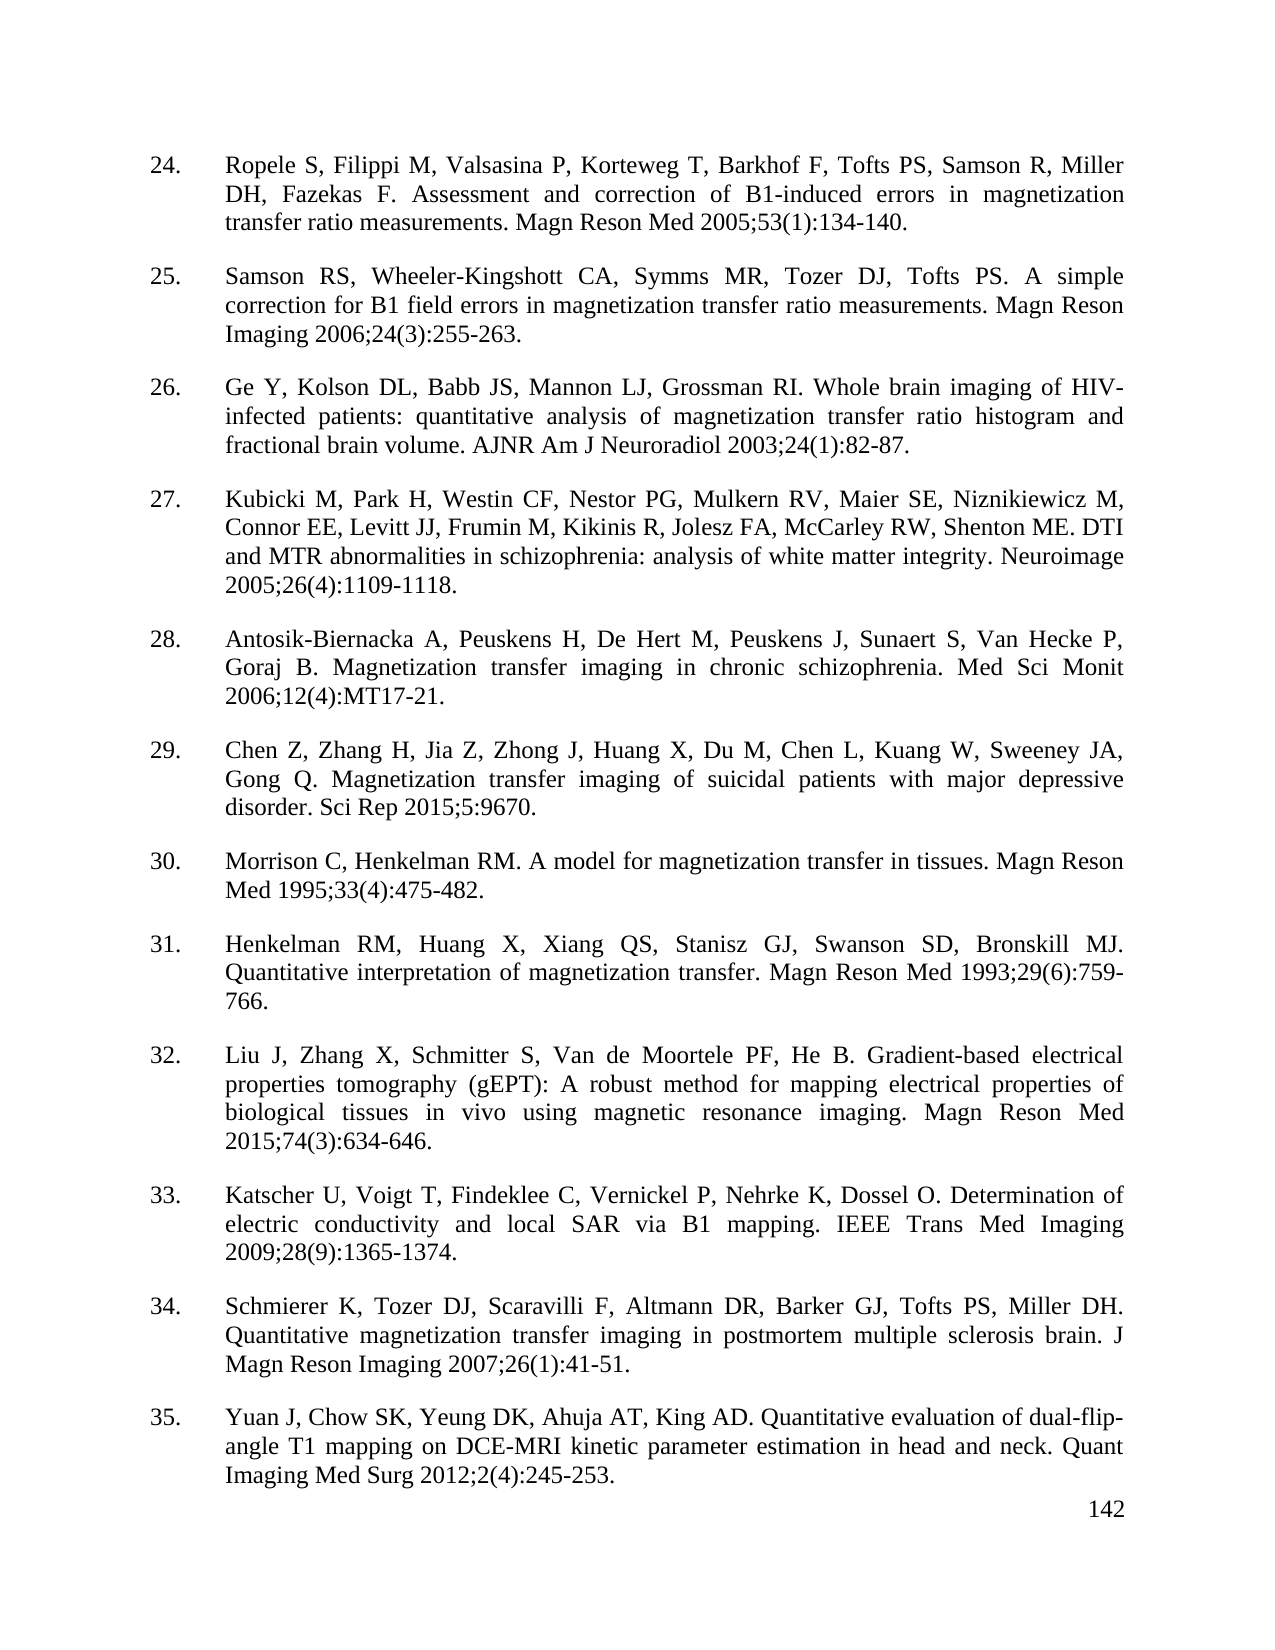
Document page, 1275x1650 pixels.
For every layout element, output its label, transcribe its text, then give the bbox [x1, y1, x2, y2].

text 31. Henkelman RM, Huang X, Xiang QS, Stanisz GJ, Swanson SD, Bronskill MJ. Quantitative interpretation of magnetization transfer. Magn Reson Med 1993;29(6):759-766. [150, 929, 1125, 1015]
text 33. Katscher U, Voigt T, Findeklee C, Vernickel P, Nehrke K, Dossel O. Determination of electric conductivity and local SAR via B1 mapping. IEEE Trans Med Imaging 2009;28(9):1365-1374. [150, 1180, 1125, 1266]
text 26. Ge Y, Kolson DL, Babb JS, Mannon LJ, Grossman RI. Whole brain imaging of HIV-infected patients: quantitative analysis of magnetization transfer ratio histogram and fractional brain volume. AJNR Am J Neuroradiol 2003;24(1):82-87. [150, 372, 1125, 459]
text 29. Chen Z, Zhang H, Jia Z, Zhong J, Huang X, Du M, Chen L, Kuang W, Sweeney JA, Gong Q. Magnetization transfer imaging of suicidal patients with major depressive disorder. Sci Rep 2015;5:9670. [150, 735, 1125, 821]
text 32. Liu J, Zhang X, Schmitter S, Van de Moortele PF, He B. Gradient-based electrical properties tomography (gEPT): A robust method for mapping electrical properties of biological tissues in vivo using magnetic resonance imaging. Magn Reson Med 2015;74(3):634-646. [150, 1040, 1125, 1155]
text 27. Kubicki M, Park H, Westin CF, Nestor PG, Mulkern RV, Maier SE, Niznikiewicz M, Connor EE, Levitt JJ, Frumin M, Kikinis R, Jolesz FA, McCarley RW, Shenton ME. DTI and MTR abnormalities in schizophrenia: analysis of white matter integrity. Neuroimage 2005;26(4):1109-1118. [150, 484, 1125, 599]
text 28. Antosik-Biernacka A, Peuskens H, De Hert M, Peuskens J, Sunaert S, Van Hecke P, Goraj B. Magnetization transfer imaging in chronic schizophrenia. Med Sci Monit 2006;12(4):MT17-21. [150, 624, 1125, 710]
text 25. Samson RS, Wheeler-Kingshott CA, Symms MR, Tozer DJ, Tofts PS. A simple correction for B1 field errors in magnetization transfer ratio measurements. Magn Reson Imaging 2006;24(3):255-263. [150, 261, 1125, 347]
text 35. Yuan J, Chow SK, Yeung DK, Ahuja AT, King AD. Quantitative evaluation of dual-flip-angle T1 mapping on DCE-MRI kinetic parameter estimation in head and neck. Quant Imaging Med Surg 2012;2(4):245-253. [150, 1402, 1125, 1489]
text 34. Schmierer K, Tozer DJ, Scaravilli F, Altmann DR, Barker GJ, Tofts PS, Miller DH. Quantitative magnetization transfer imaging in postmortem multiple sclerosis brain. J Magn Reson Imaging 2007;26(1):41-51. [150, 1291, 1125, 1377]
text 30. Morrison C, Henkelman RM. A model for magnetization transfer in tissues. Magn Reson Med 1995;33(4):475-482. [150, 846, 1125, 904]
text 24. Ropele S, Filippi M, Valsasina P, Korteweg T, Barkhof F, Tofts PS, Samson R, Miller DH, Fazekas F. Assessment and correction of B1-induced errors in magnetization transfer ratio measurements. Magn Reson Med 2005;53(1):134-140. [150, 150, 1125, 236]
